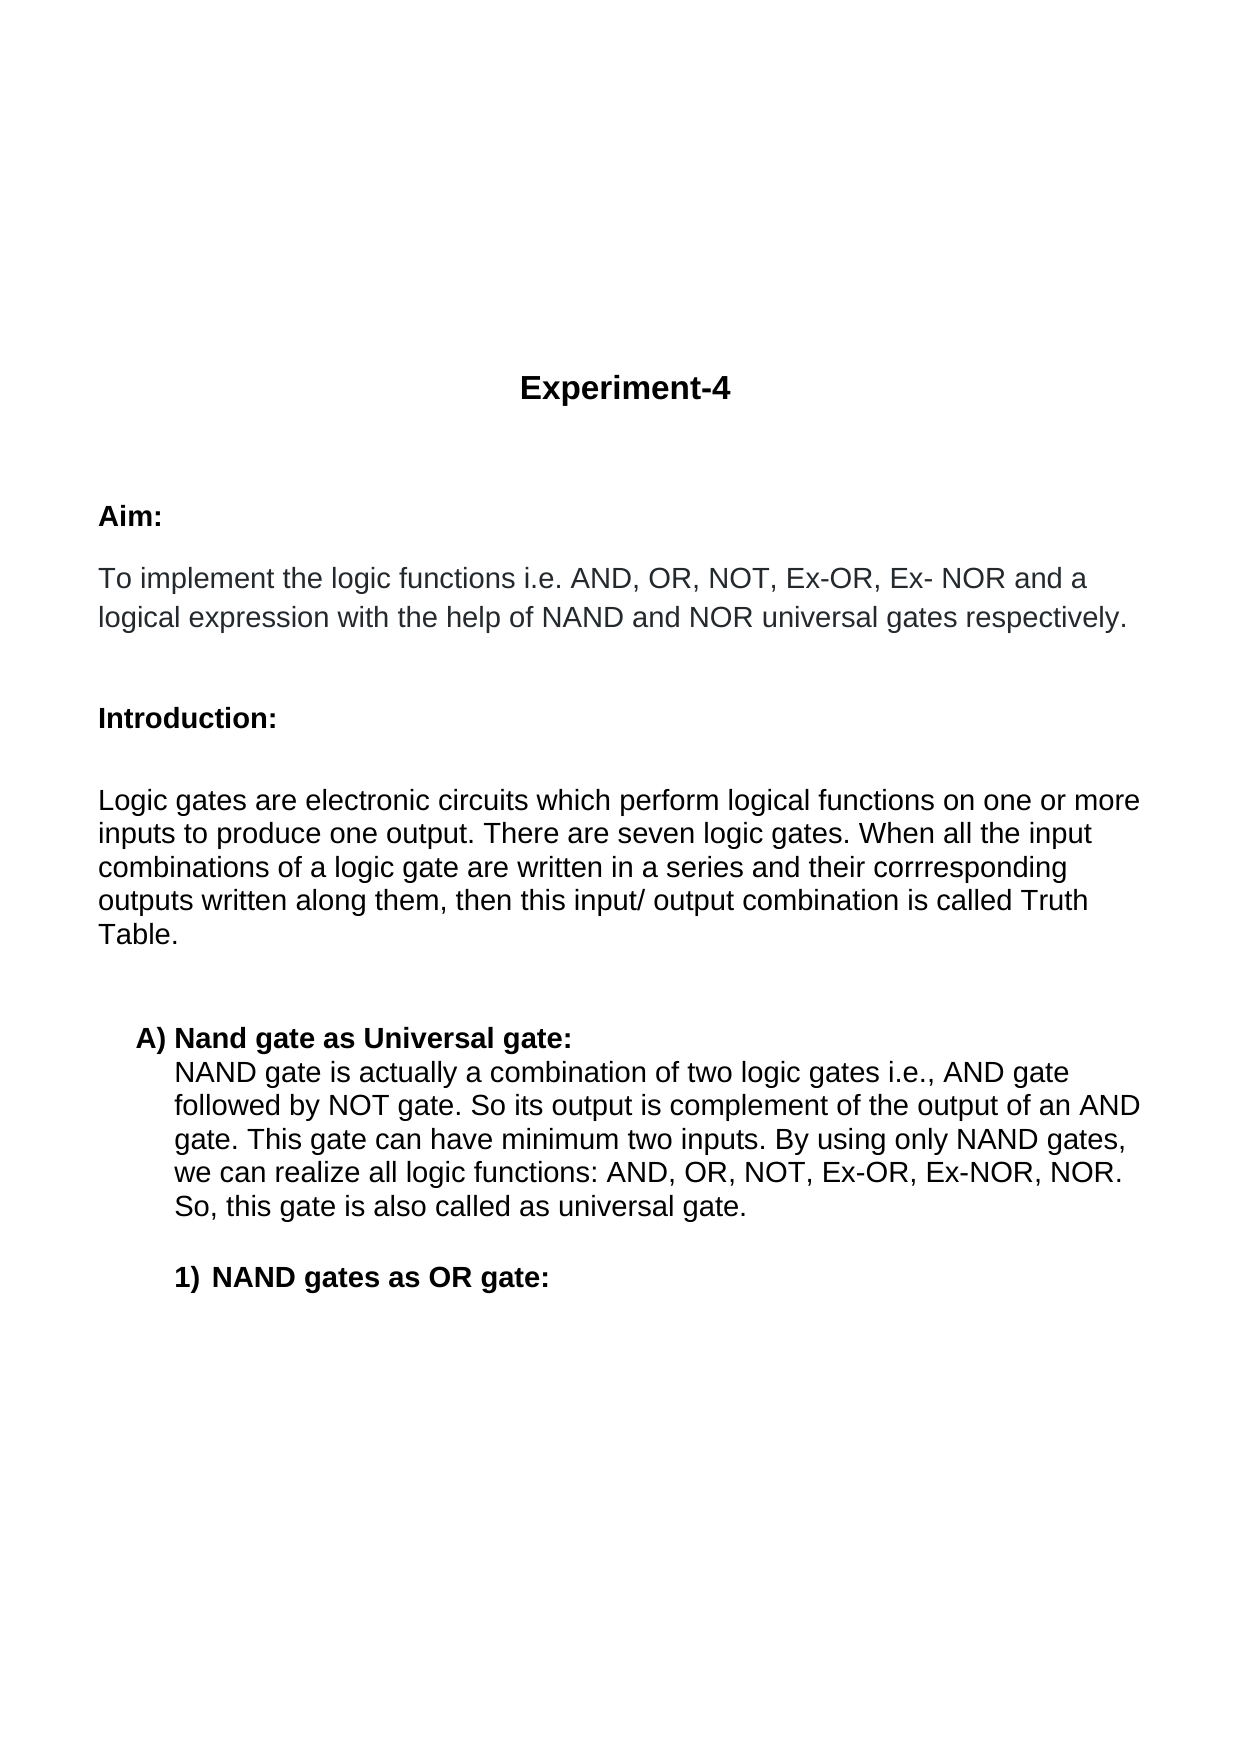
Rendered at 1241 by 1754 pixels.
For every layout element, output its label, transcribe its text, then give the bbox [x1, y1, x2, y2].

subtitle Nand gate as Universal gate: NAND gate is actually a combination of two logic gates i.e., AND gate followed by NOT gate. So its output is complement of the output of an AND gate. This gate can have minimum two inputs. By using only NAND gates, we can realize all logic functions: AND, OR, NOT, Ex-OR, Ex-NOR, NOR. So, this gate is also called as universal gate. [135, 1021, 1152, 1222]
subtitle NAND gates as OR gate: [174, 1260, 1152, 1293]
text Introduction: [98, 701, 1152, 735]
subtitle To implement the logic functions i.e. AND, OR, NOT, Ex-OR, Ex- NOR and a logical expression with the help of NAND and NOR universal gates respectively. [98, 561, 1152, 633]
text Aim: [98, 499, 1152, 532]
subtitle Experiment-4 [98, 368, 1152, 407]
text Logic gates are electronic circuits which perform logical functions on one or more inputs to produce one output. There are seven logic gates. When all the input combinations of a logic gate are written in a series and their corrresponding outputs written along them, then this input/ output combination is called Truth Table. [98, 749, 1152, 950]
